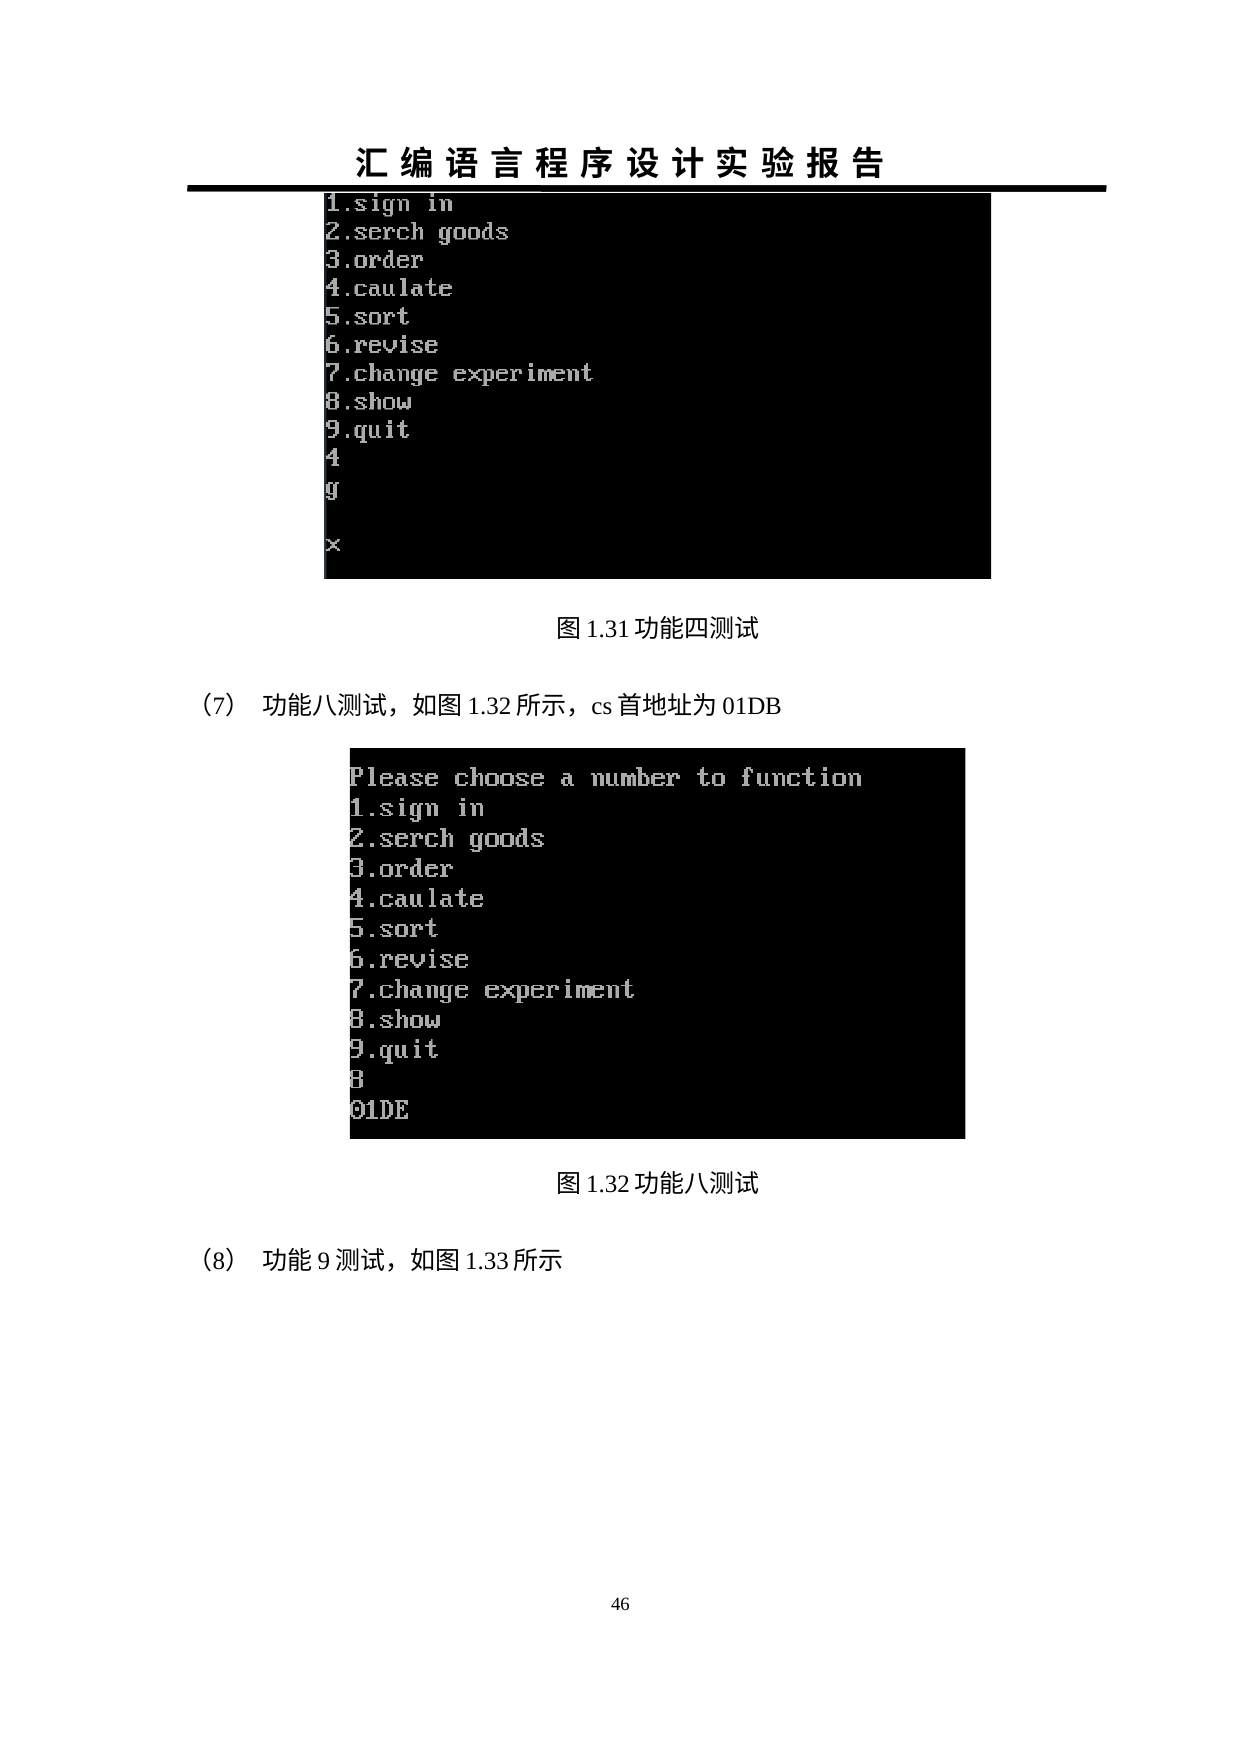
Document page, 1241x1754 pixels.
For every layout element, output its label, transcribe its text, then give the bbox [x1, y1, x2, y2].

picture [324, 193, 992, 579]
list 功能八测试，如图1.32所示，cs首地址为01DB [187, 671, 1053, 736]
list 功能9测试，如图1.33所示 [187, 1226, 1053, 1291]
list 图1.31功能四测试 [262, 594, 1053, 659]
picture [349, 748, 966, 1139]
list 图1.32功能八测试 [262, 1149, 1053, 1214]
